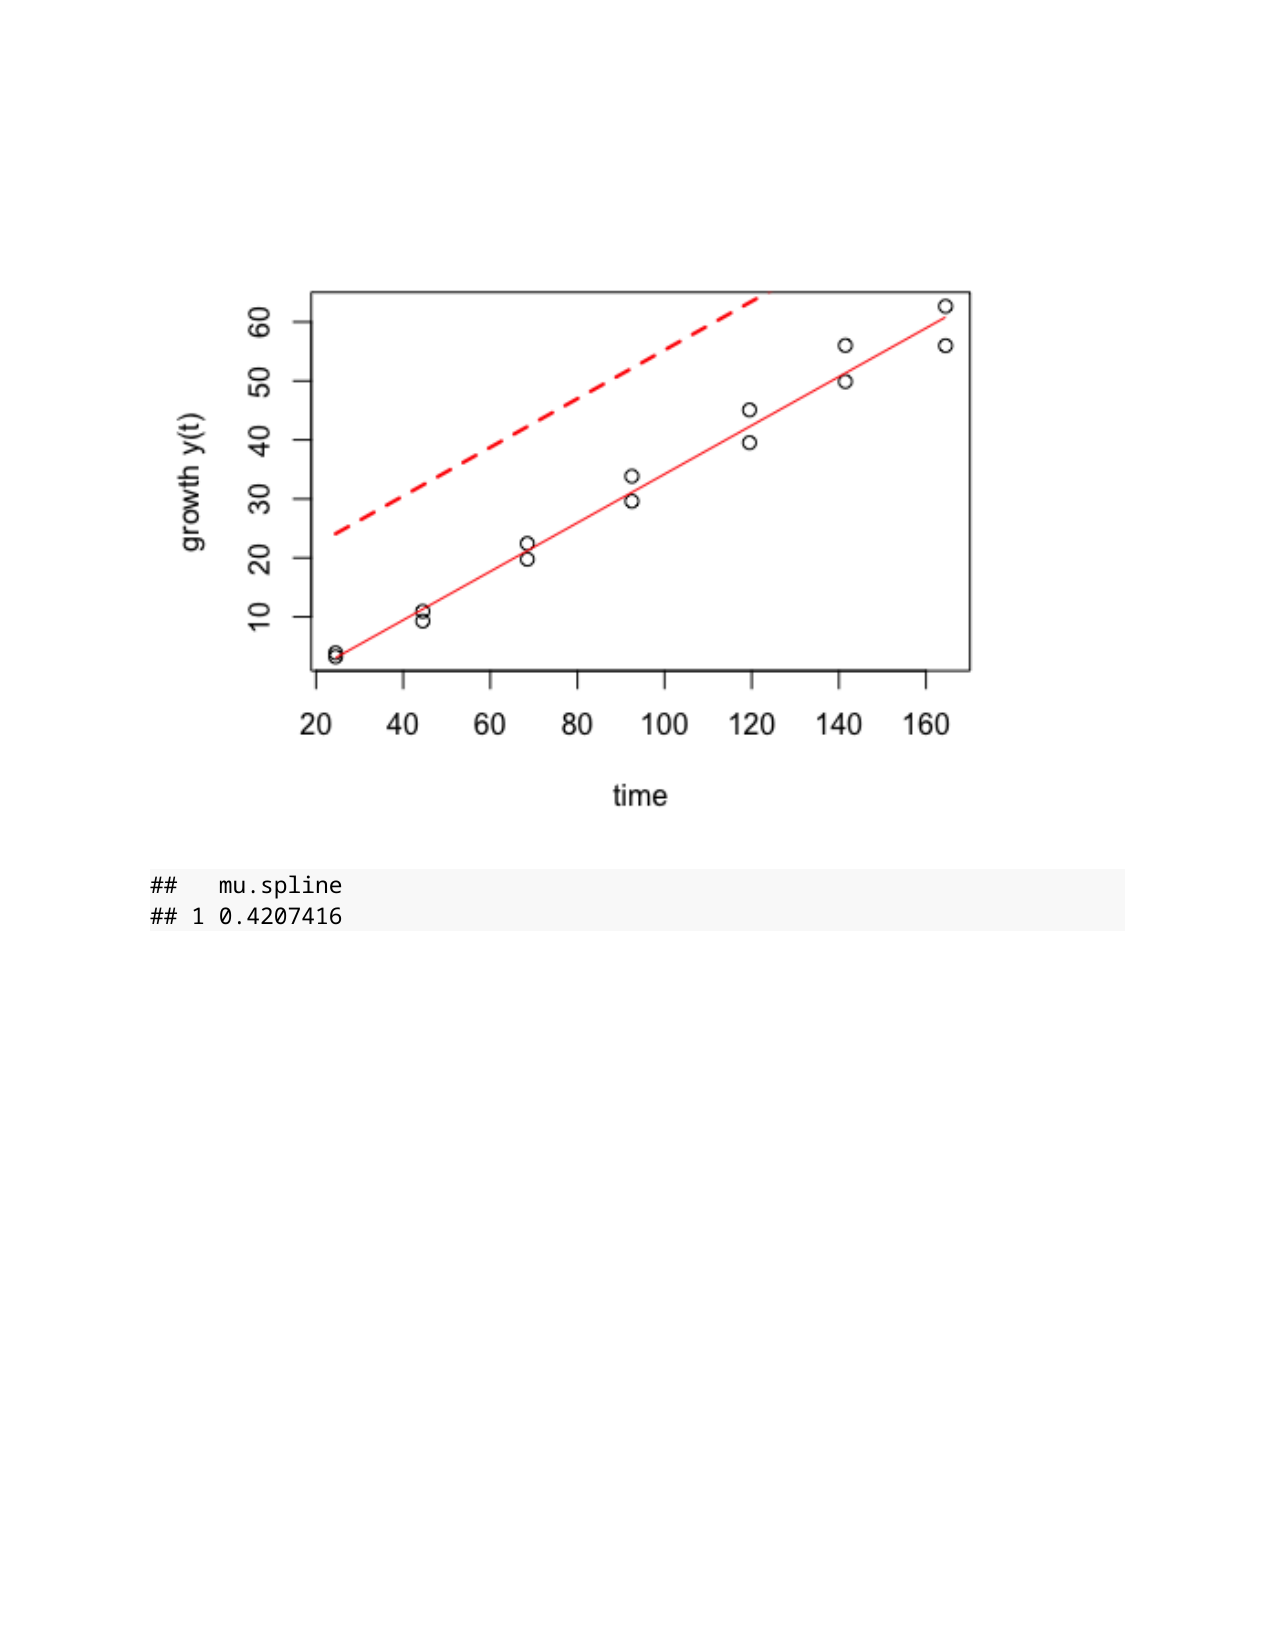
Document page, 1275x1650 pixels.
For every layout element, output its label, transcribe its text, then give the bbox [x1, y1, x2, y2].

picture [168, 150, 1044, 850]
text ## mu.spline ## 1 0.4207416 [150, 869, 1125, 931]
